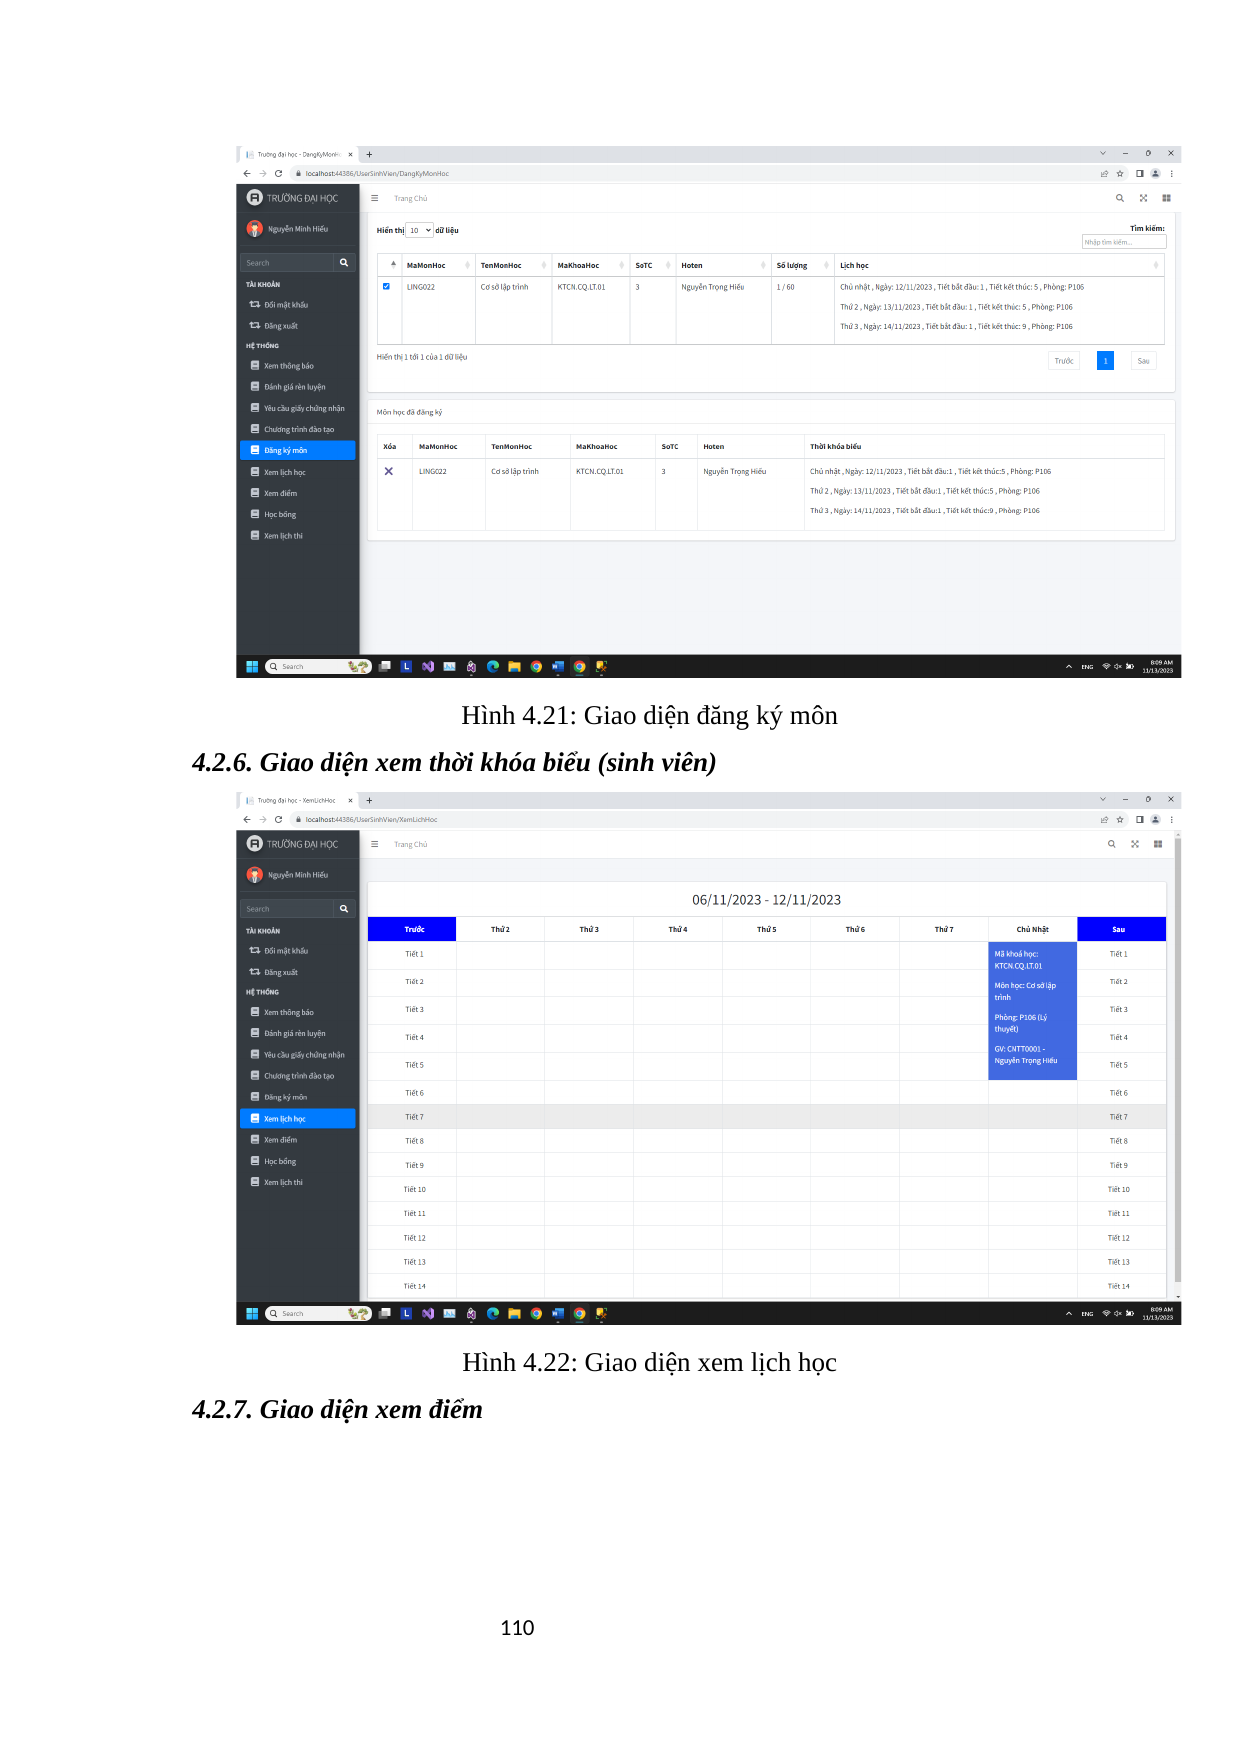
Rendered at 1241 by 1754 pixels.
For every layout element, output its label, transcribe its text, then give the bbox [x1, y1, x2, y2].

list Hình 4.22: Giao diện xem lịch học [177, 1346, 1122, 1377]
picture [236, 146, 1182, 678]
list 4.2.6. Giao diện xem thời khóa biểu (sinh viên) [177, 746, 1122, 777]
list 4.2.7. Giao diện xem điểm [177, 1393, 1122, 1424]
list Hình 4.21: Giao diện đăng ký môn [177, 699, 1122, 731]
picture [236, 792, 1182, 1325]
